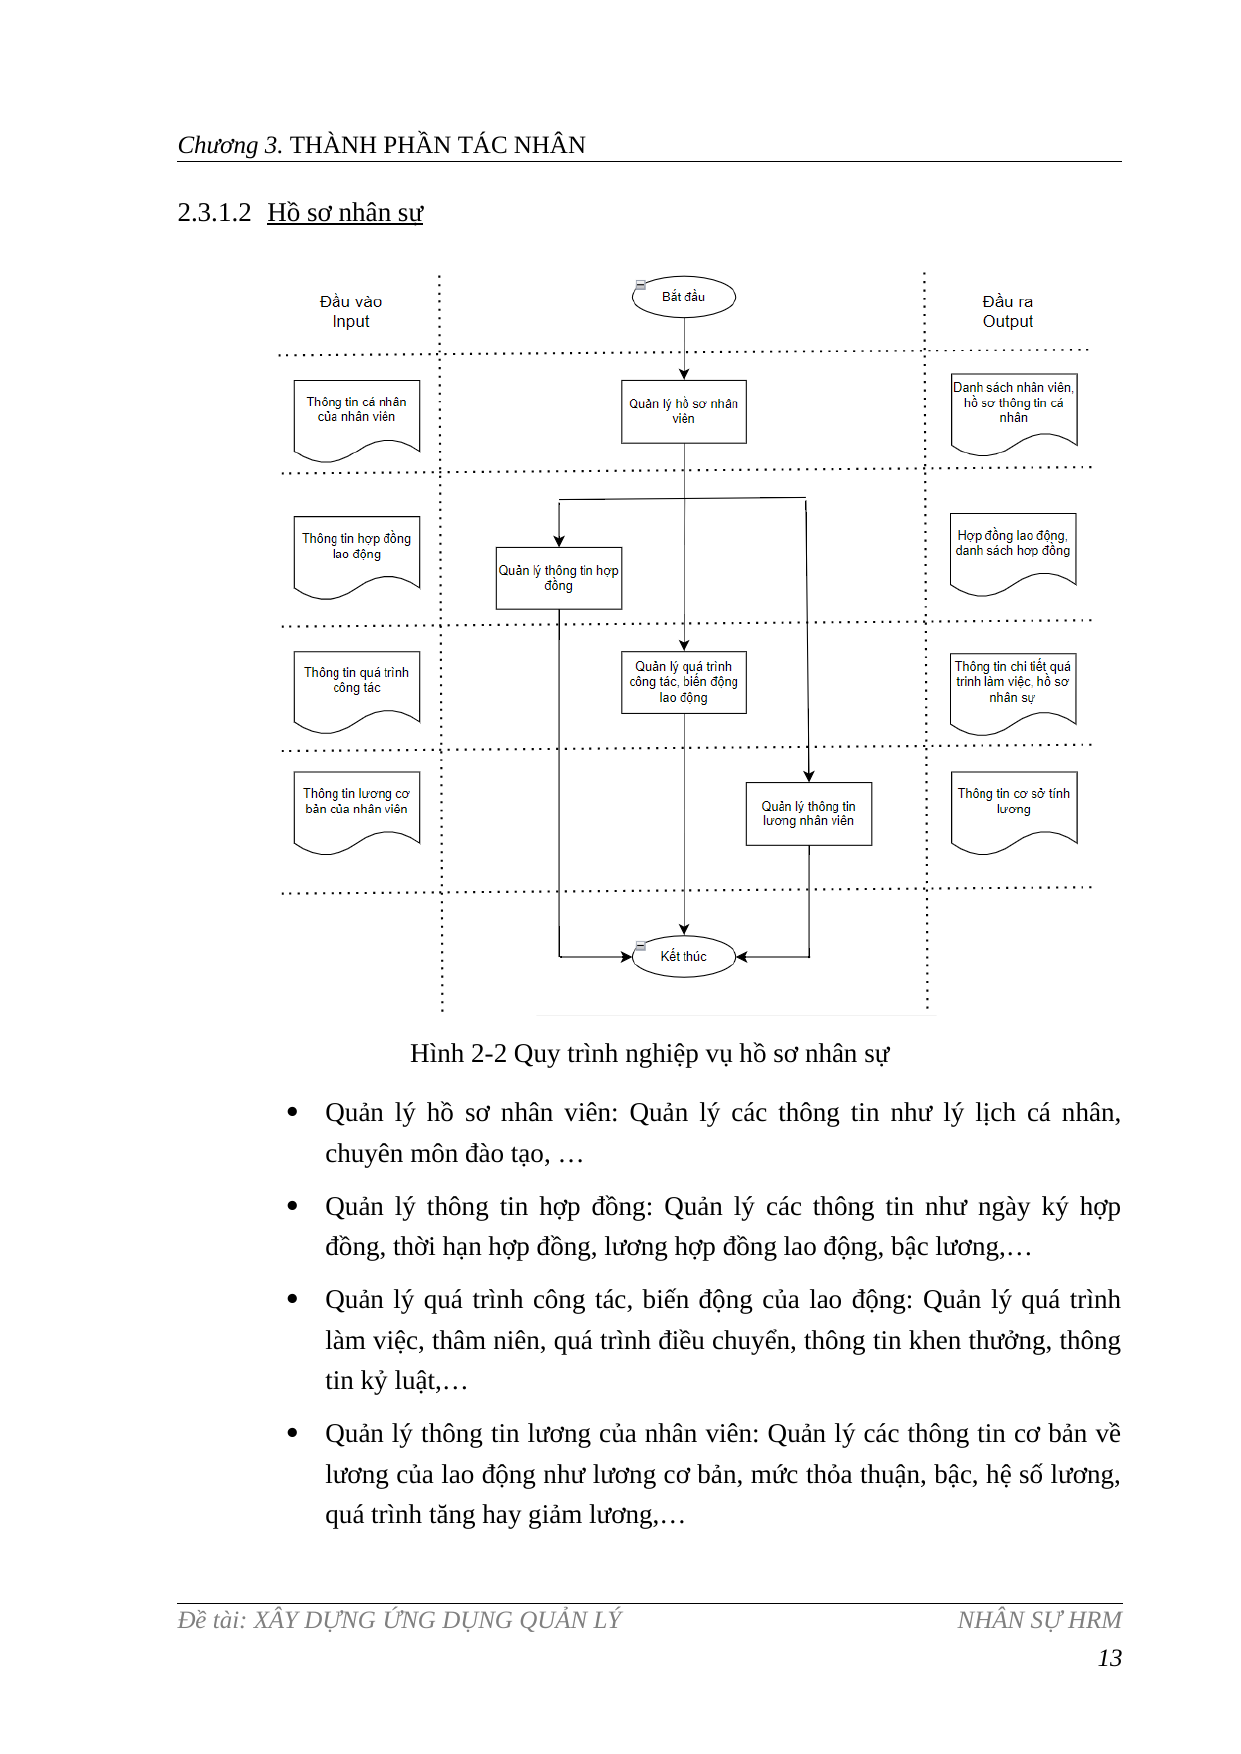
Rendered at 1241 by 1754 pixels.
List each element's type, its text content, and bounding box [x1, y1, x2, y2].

list Quản lý thông tin hợp đồng: Quản lý các thông tin như ngày ký hợp đồng, thời hạn hợp đồng, lương hợp đồng lao động, bậc lương,… [288, 1190, 1122, 1262]
list Quản lý quá trình công tác, biến động của lao động: Quản lý quá trình làm việc, thâm niên, quá trình điều chuyển, thông tin khen thưởng, thông tin kỷ luật,… [288, 1283, 1122, 1396]
list Quản lý hồ sơ nhân viên: Quản lý các thông tin như lý lịch cá nhân, chuyên môn đào tạo, … [288, 1097, 1122, 1168]
list Quản lý thông tin lương của nhân viên: Quản lý các thông tin cơ bản về lương của lao động như lương cơ bản, mức thỏa thuận, bậc, hệ số lương, quá trình tăng hay giảm lương,… [288, 1417, 1122, 1529]
picture [236, 248, 1182, 1016]
text Hình 2-2 Quy trình nghiệp vụ hồ sơ nhân sự [177, 1037, 1122, 1068]
subtitle Hồ sơ nhân sự [177, 196, 1122, 227]
